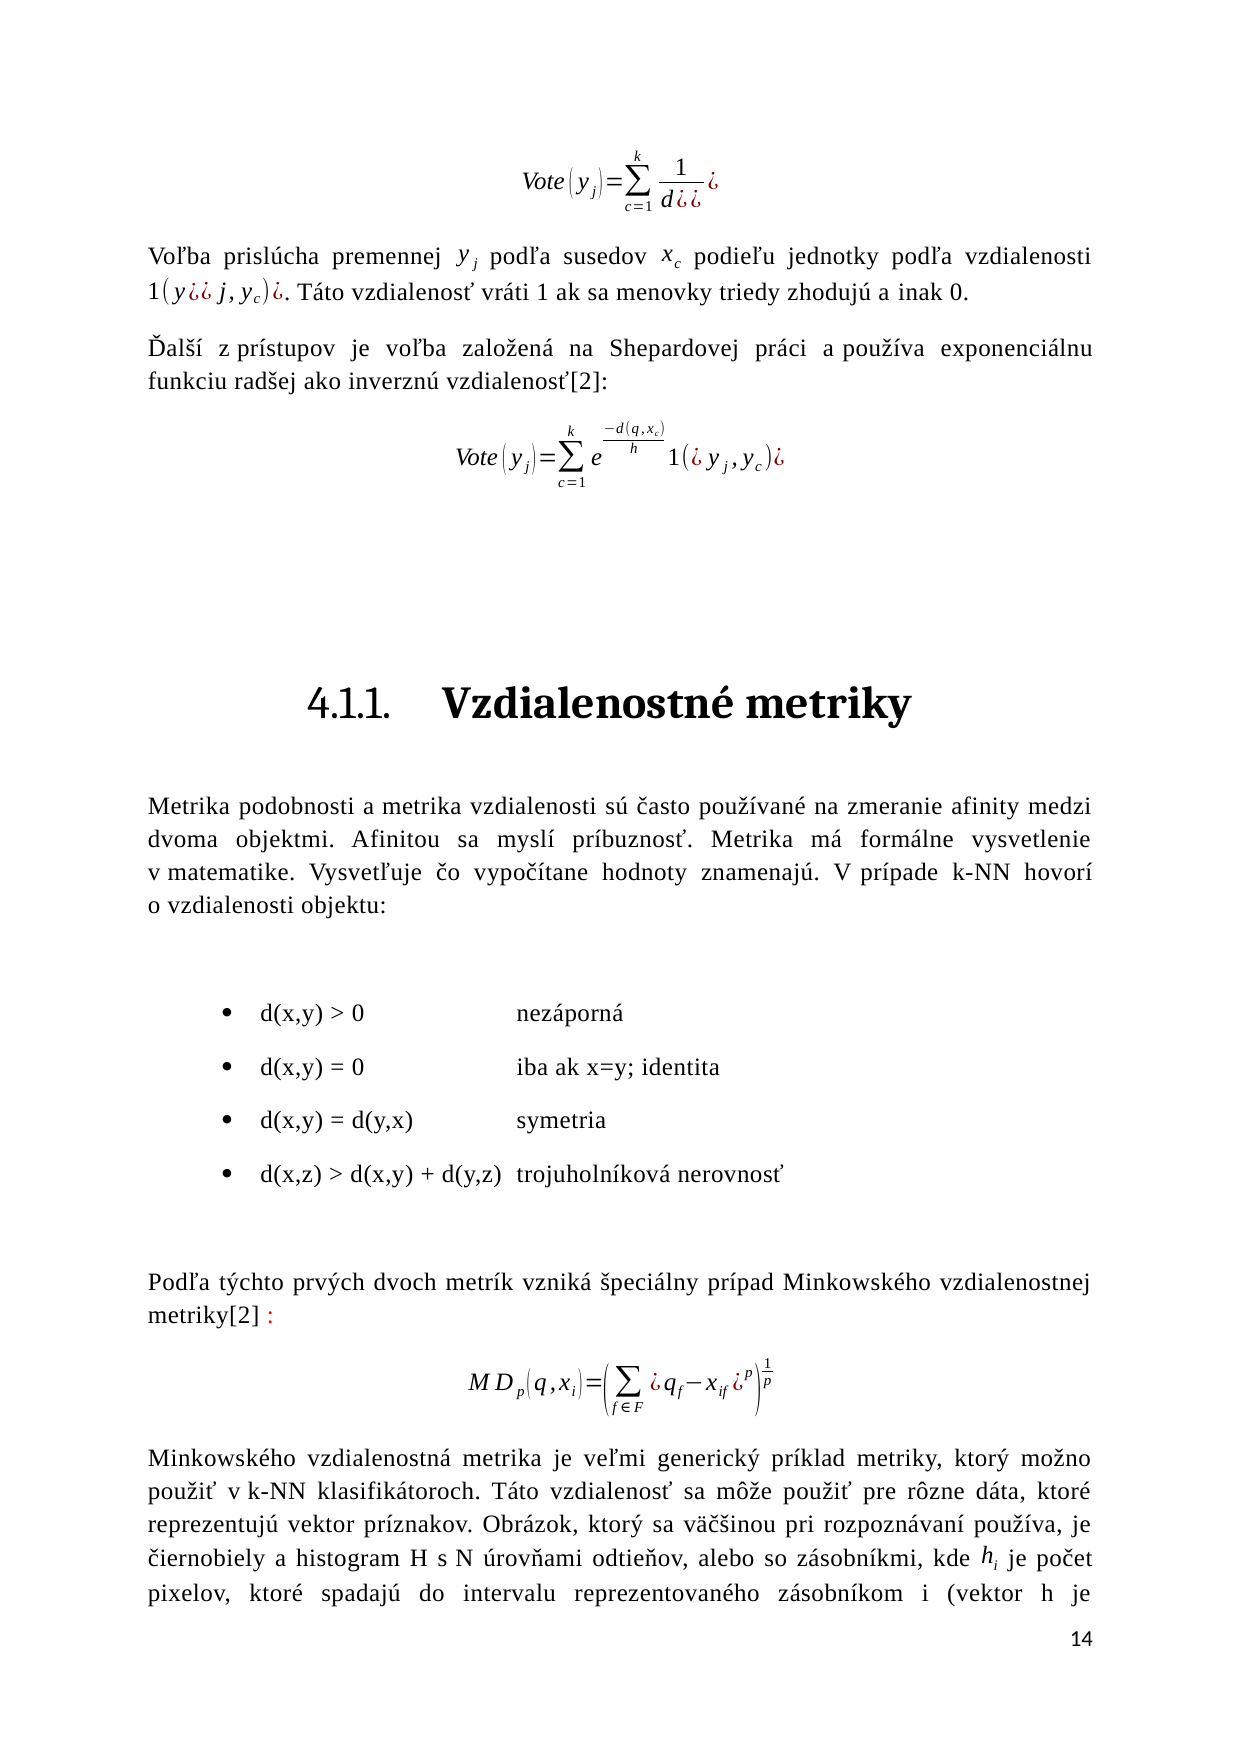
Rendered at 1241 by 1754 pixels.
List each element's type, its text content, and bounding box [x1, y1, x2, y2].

list Vzdialenostné metriky [307, 677, 1093, 729]
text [148, 1443, 1093, 1606]
list d(x,z) > d(x,y) + d(y,z) trojuholníková nerovnosť [223, 1159, 1093, 1188]
list d(x,y) = d(y,x) symetria [223, 1106, 1093, 1134]
list d(x,y) > 0 nezáporná [223, 998, 1093, 1027]
text Metrika podobnosti a metrika vzdialenosti sú často používané na zmeranie afinity medzi dvoma objektmi. Afinitou sa myslí príbuznosť. Metrika má formálne vysvetlenie v matematike. Vysvetľuje čo vypočítane hodnoty znamenajú. V prípade k-NN hovorí o vzdialenosti objektu: [148, 791, 1093, 919]
text Podľa týchto prvých dvoch metrík vzniká špeciálny prípad Minkowského vzdialenostnej metriky[2] : [148, 1267, 1093, 1329]
text Voľba prislúcha premennej podľa susedov podieľu jednotky podľa vzdialenosti . Táto vzdialenosť vráti 1 ak sa menovky triedy zhodujú a inak 0. [148, 240, 1093, 308]
text Ďalší z prístupov je voľba založená na Shepardovej práci a používa exponenciálnu funkciu radšej ako inverznú vzdialenosť[2]: [148, 333, 1093, 394]
list d(x,y) = 0 iba ak x=y; identita [223, 1052, 1093, 1081]
